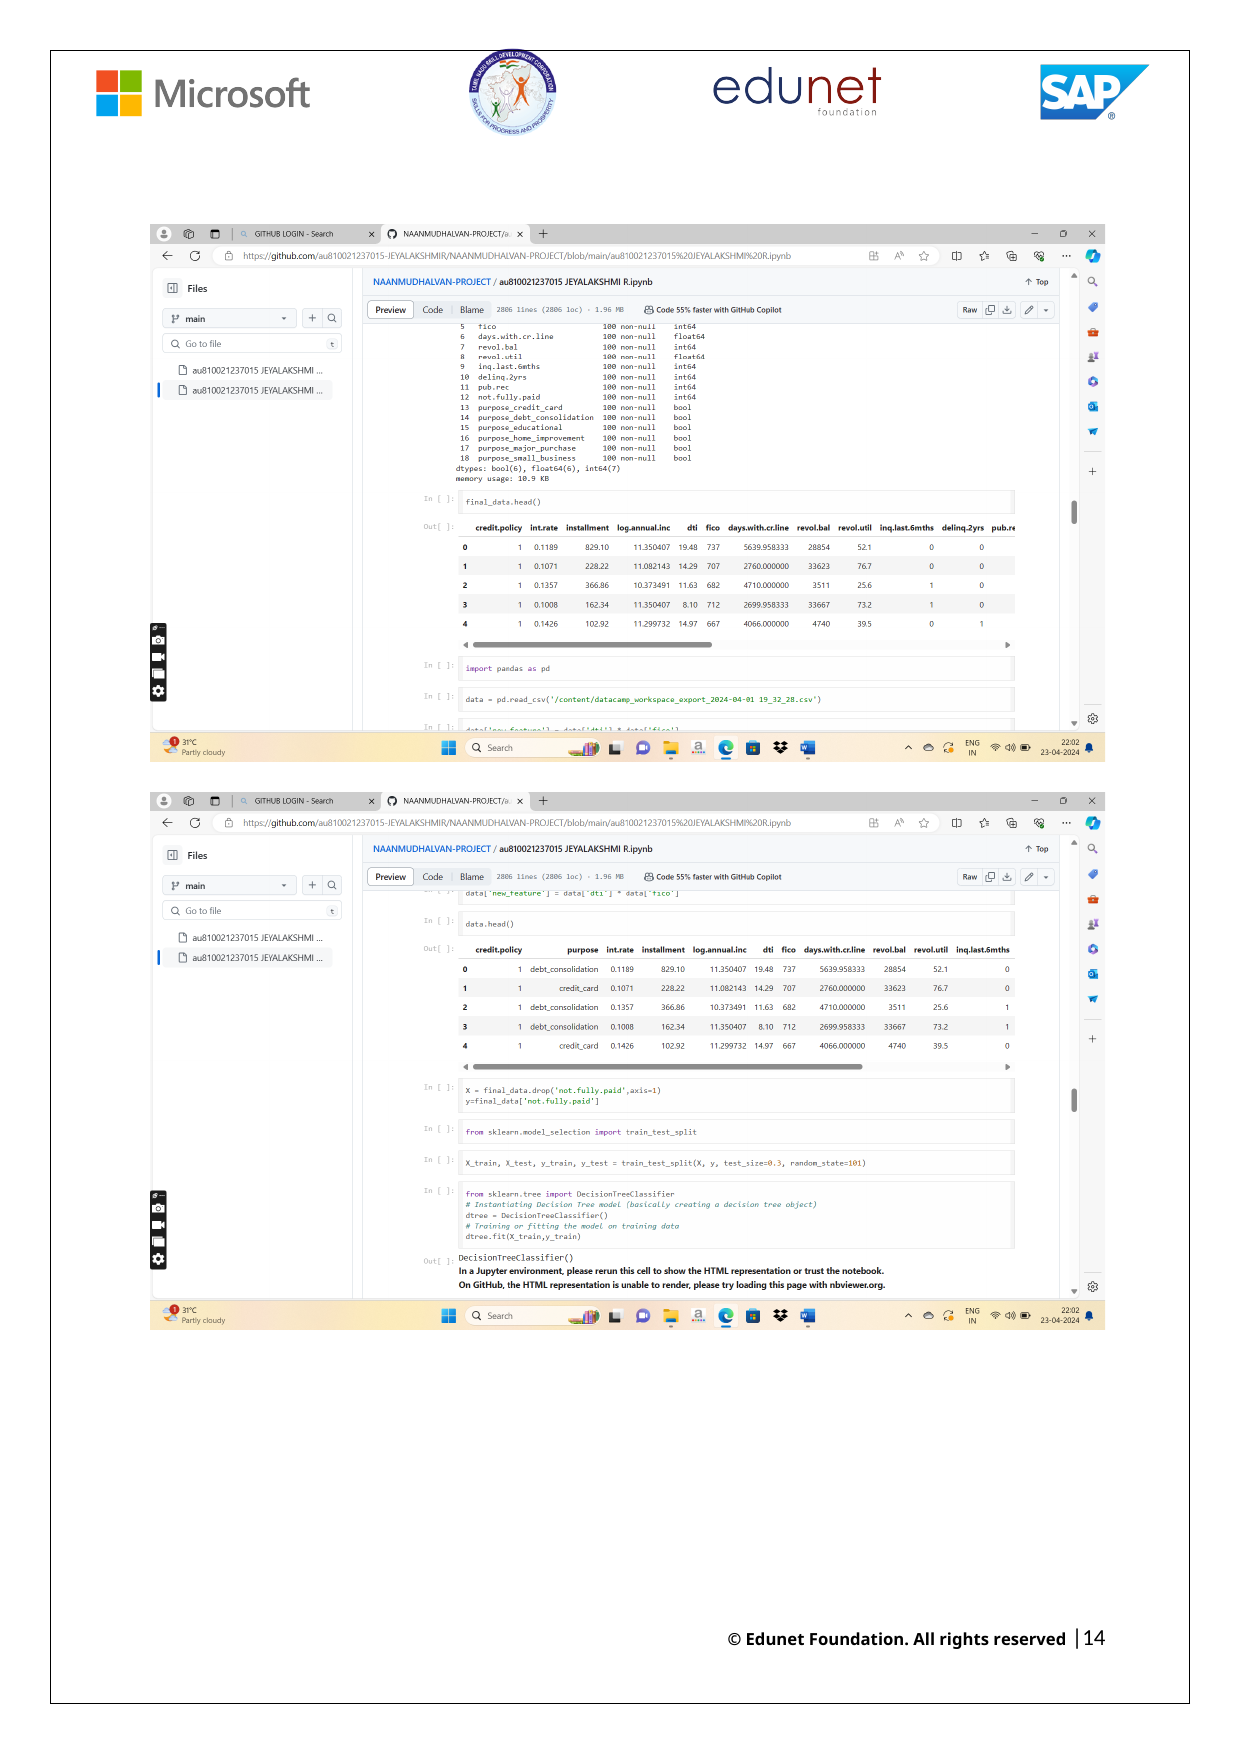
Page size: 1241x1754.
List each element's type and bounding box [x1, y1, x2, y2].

picture [150, 792, 1106, 1330]
picture [706, 60, 889, 122]
picture [1039, 63, 1151, 121]
picture [466, 51, 558, 137]
picture [150, 224, 1106, 762]
picture [466, 45, 558, 50]
picture [91, 65, 316, 121]
